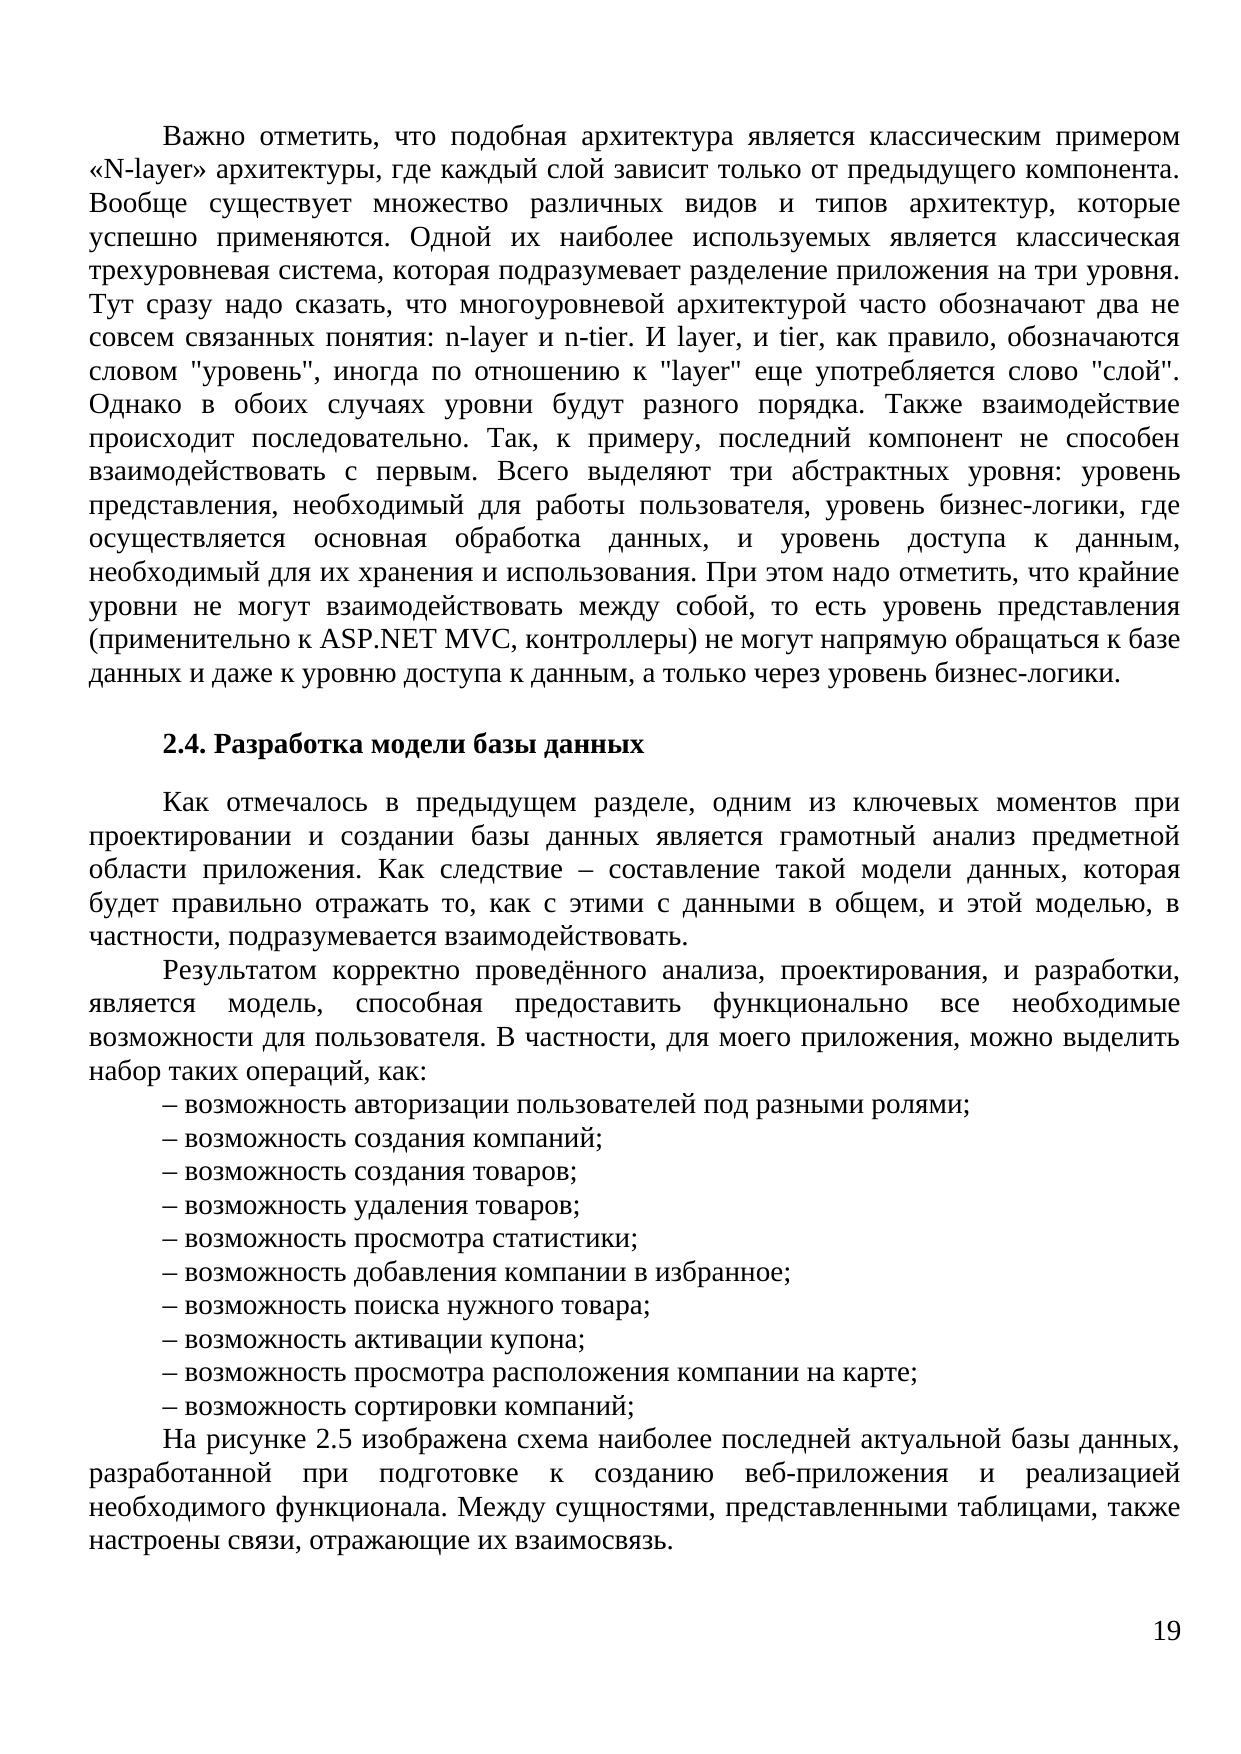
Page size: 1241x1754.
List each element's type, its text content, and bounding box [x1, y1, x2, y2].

list возможность просмотра расположения компании на карте; [89, 1354, 1181, 1388]
list возможность добавления компании в избранное; [89, 1254, 1181, 1287]
text Важно отметить, что подобная архитектура является классическим примером «N-layer» архитектуры, где каждый слой зависит только от предыдущего компонента. Вообще существует множество различных видов и типов архитектур, которые успешно применяются. Одной их наиболее используемых является классическая трехуровневая система, которая подразумевает разделение приложения на три уровня. Тут сразу надо сказать, что многоуровневой архитектурой часто обозначают два не совсем связанных понятия: n-layer и n-tier. И layer, и tier, как правило, обозначаются словом "уровень", иногда по отношению к "layer" еще употребляется слово "слой". Однако в обоих случаях уровни будут разного порядка. Также взаимодействие происходит последовательно. Так, к примеру, последний компонент не способен взаимодействовать с первым. Всего выделяют три абстрактных уровня: уровень представления, необходимый для работы пользователя, уровень бизнес-логики, где осуществляется основная обработка данных, и уровень доступа к данным, необходимый для их хранения и использования. При этом надо отметить, что крайние уровни не могут взаимодействовать между собой, то есть уровень представления (применительно к ASP.NET MVC, контроллеры) не могут напрямую обращаться к базе данных и даже к уровню доступа к данным, а только через уровень бизнес-логики. [89, 118, 1181, 688]
list возможность активации купона; [89, 1321, 1181, 1354]
list возможность удаления товаров; [89, 1187, 1181, 1220]
list возможность создания товаров; [89, 1153, 1181, 1187]
list Как отмечалось в предыдущем разделе, одним из ключевых моментов при проектировании и создании базы данных является грамотный анализ предметной области приложения. Как следствие – составление такой модели данных, которая будет правильно отражать то, как с этими с данными в общем, и этой моделью, в частности, подразумевается взаимодействовать. [89, 784, 1181, 952]
list возможность сортировки компаний; [89, 1388, 1181, 1422]
text На рисунке 2.5 изображена схема наиболее последней актуальной базы данных, разработанной при подготовке к созданию веб-приложения и реализацией необходимого функционала. Между сущностями, представленными таблицами, также настроены связи, отражающие их взаимосвязь. [89, 1422, 1181, 1556]
text Разработка модели базы данных [89, 726, 1181, 759]
list возможность авторизации пользователей под разными ролями; [89, 1086, 1181, 1120]
list возможность создания компаний; [89, 1120, 1181, 1153]
text Результатом корректно проведённого анализа, проектирования, и разработки, является модель, способная предоставить функционально все необходимые возможности для пользователя. В частности, для моего приложения, можно выделить набор таких операций, как: [89, 952, 1181, 1086]
list возможность просмотра статистики; [89, 1220, 1181, 1254]
list возможность поиска нужного товара; [89, 1287, 1181, 1321]
